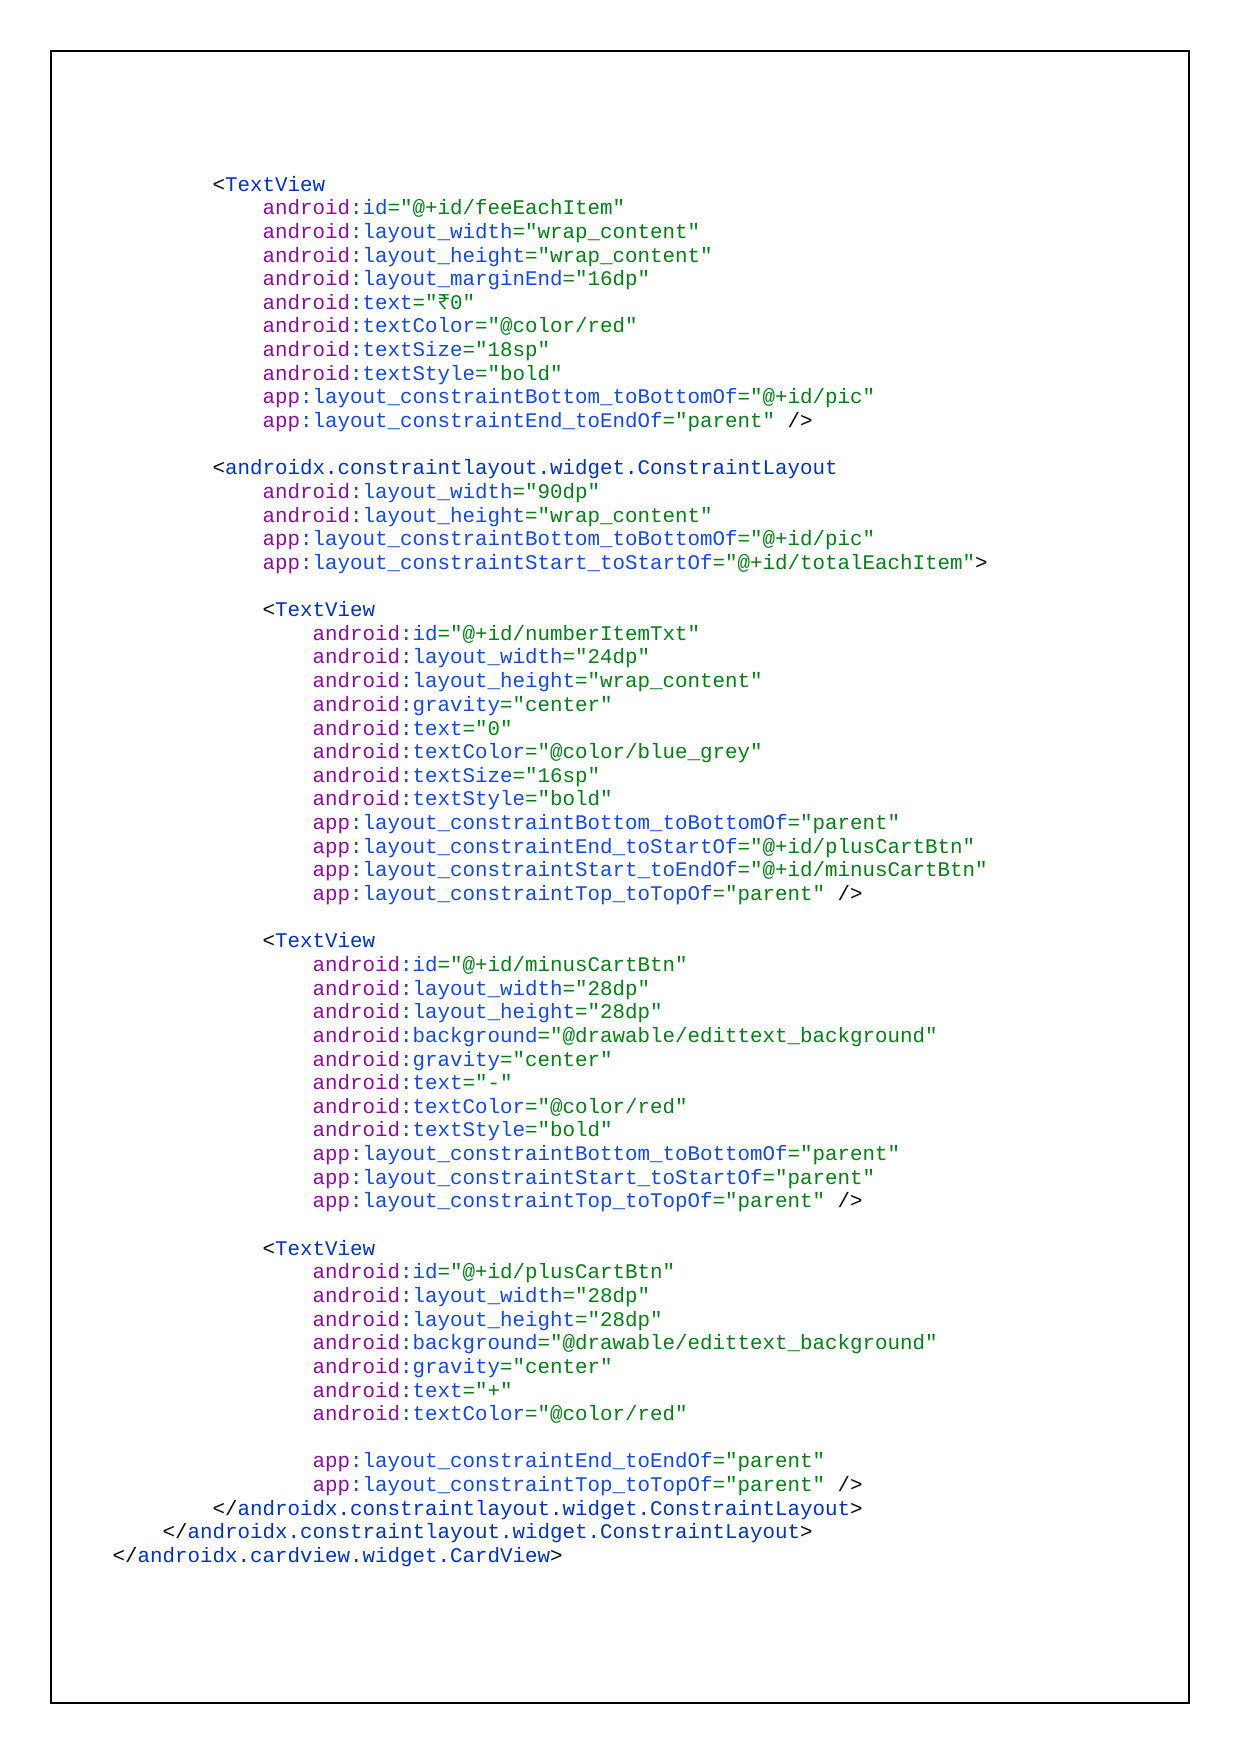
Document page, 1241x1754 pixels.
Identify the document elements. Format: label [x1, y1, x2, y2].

text [112, 150, 1128, 1569]
